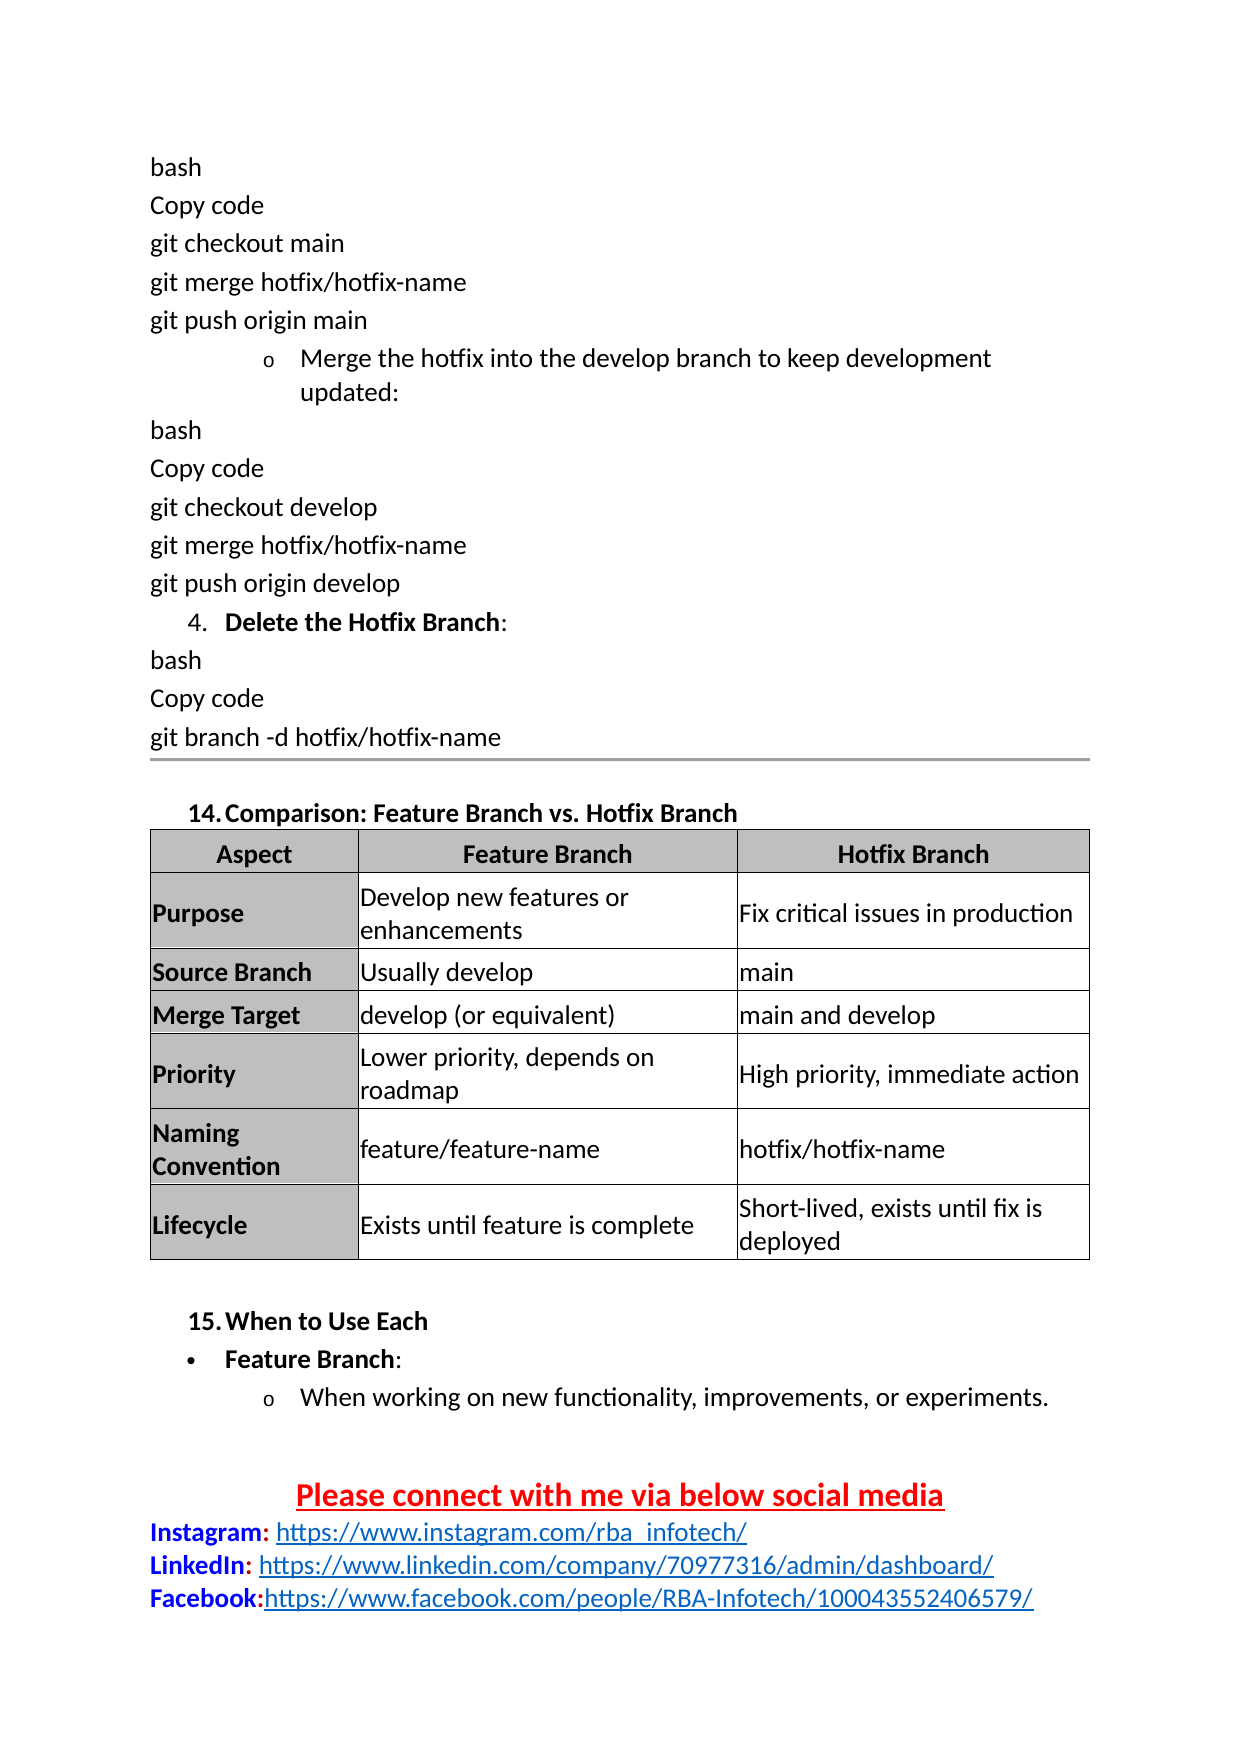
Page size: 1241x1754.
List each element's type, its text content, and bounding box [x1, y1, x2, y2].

list Comparison: Feature Branch vs. Hotfix Branch [187, 796, 1090, 829]
table_header Aspect [151, 830, 358, 872]
table_cell Usually develop [359, 949, 737, 990]
table_cell develop (or equivalent) [359, 991, 737, 1032]
text git checkout develop [150, 490, 1090, 523]
table_cell Fix critical issues in production [738, 873, 1089, 947]
table_cell Naming Convention [151, 1109, 358, 1183]
table_cell feature/feature-name [359, 1109, 737, 1183]
table_header Feature Branch [359, 830, 737, 872]
table_cell Purpose [151, 873, 358, 947]
table_cell Priority [151, 1034, 358, 1108]
table_cell Lifecycle [151, 1185, 358, 1259]
text bash [150, 643, 1090, 676]
table_cell Lower priority, depends on roadmap [359, 1034, 737, 1108]
list Merge the hotfix into the develop branch to keep development updated: [262, 342, 1090, 408]
text bash [150, 413, 1090, 446]
text git merge hotfix/hotfix-name [150, 528, 1090, 561]
list Delete the Hotfix Branch: [187, 605, 1090, 638]
text Copy code [150, 451, 1090, 484]
table_cell Exists until feature is complete [359, 1185, 737, 1259]
table_header Hotfix Branch [738, 830, 1089, 872]
text git push origin develop [150, 566, 1090, 599]
table_cell Merge Target [151, 991, 358, 1032]
table_cell main and develop [738, 991, 1089, 1032]
text git push origin main [150, 303, 1090, 336]
table_cell hotfix/hotfix-name [738, 1109, 1089, 1183]
table_cell Short-lived, exists until fix is deployed [738, 1185, 1089, 1259]
table_cell main [738, 949, 1089, 990]
text Copy code [150, 681, 1090, 714]
text git checkout main [150, 227, 1090, 260]
text git branch -d hotfix/hotfix-name [150, 720, 1090, 753]
list When working on new functionality, improvements, or experiments. [262, 1380, 1090, 1413]
list When to Use Each [187, 1304, 1090, 1337]
table_cell High priority, immediate action [738, 1034, 1089, 1108]
text Copy code [150, 188, 1090, 221]
table_cell Develop new features or enhancements [359, 873, 737, 947]
table_cell Source Branch [151, 949, 358, 990]
text bash [150, 150, 1090, 183]
list Feature Branch: [187, 1342, 1090, 1375]
text git merge hotfix/hotfix-name [150, 265, 1090, 298]
